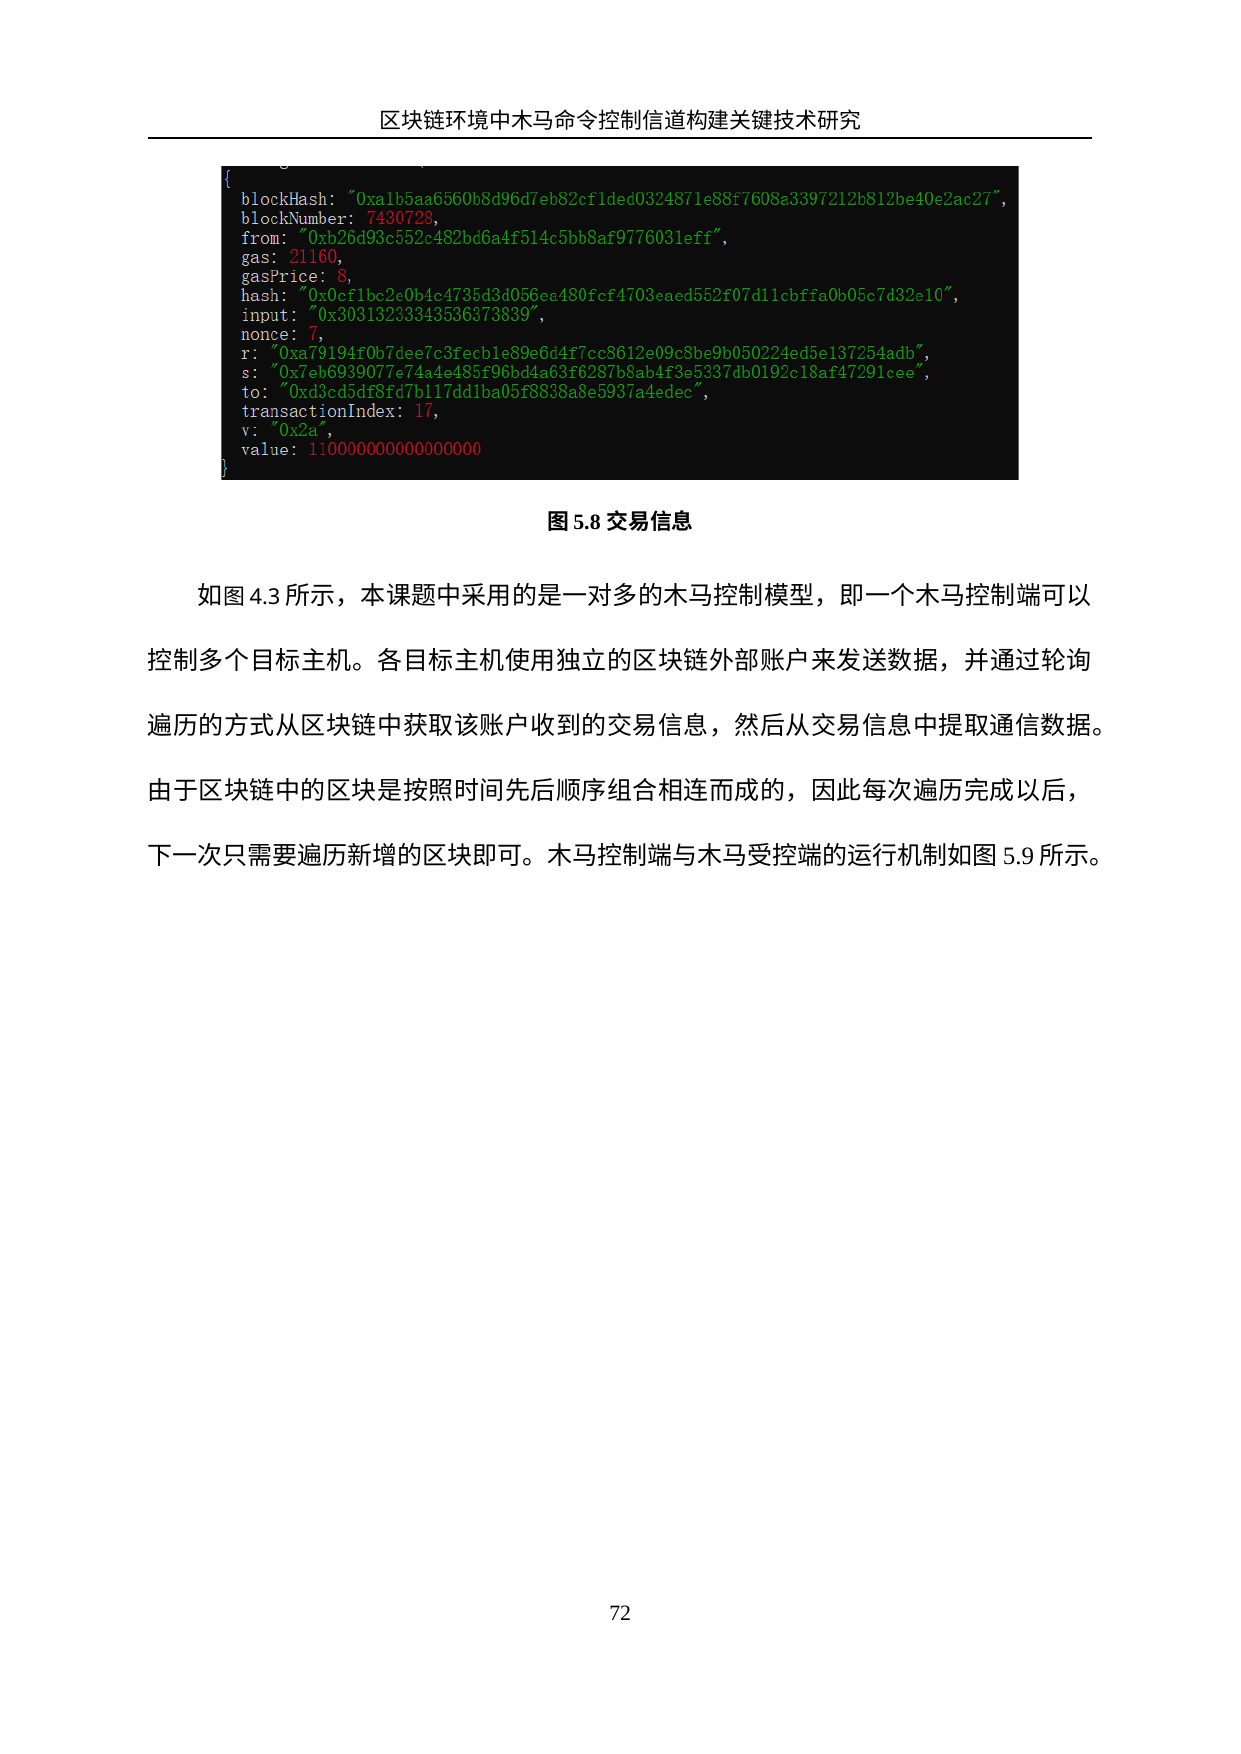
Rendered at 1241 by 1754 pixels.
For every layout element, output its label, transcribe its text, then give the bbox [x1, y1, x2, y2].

text 图5.8 交易信息 [148, 504, 1092, 536]
picture [221, 166, 1019, 480]
